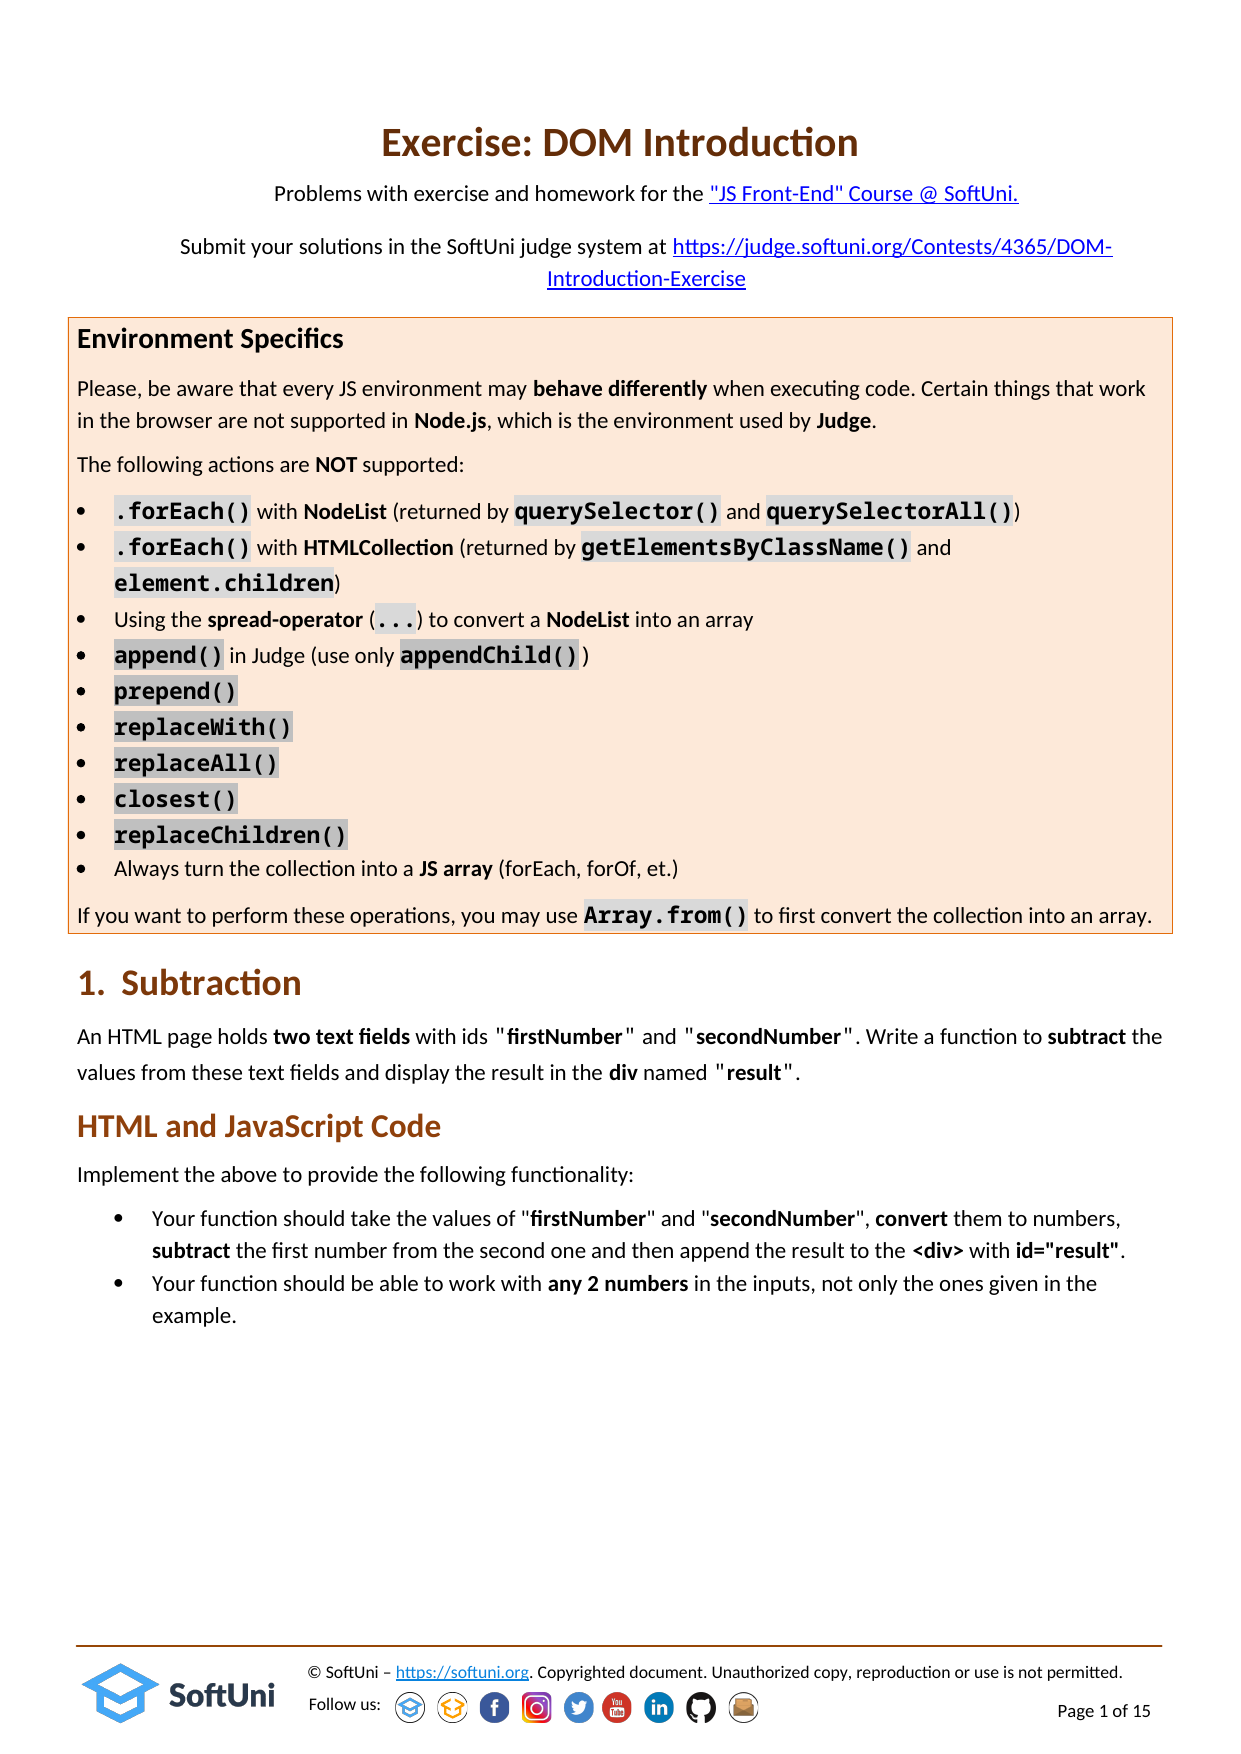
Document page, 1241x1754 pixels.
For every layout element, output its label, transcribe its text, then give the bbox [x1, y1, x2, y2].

picture [686, 1692, 716, 1723]
text Implement the above to provide the following functionality: [77, 1160, 1163, 1188]
picture [479, 1692, 510, 1723]
list replaceWith() [69, 708, 1172, 742]
text An HTML page holds two text fields with ids "firstNumber" and "secondNumber". Write a function to subtract the values from these text fields and display the result in the div named "result". [77, 1020, 1163, 1087]
picture [665, 1692, 674, 1701]
text Environment Specifics [69, 318, 1172, 356]
list closest() [69, 779, 1172, 814]
picture [644, 1692, 653, 1701]
picture [728, 1692, 759, 1723]
subtitle HTML and JavaScript Code [77, 1104, 1163, 1145]
text Submit your solutions in the SoftUni judge system at https://judge.softuni.org/Contests/4365/DOM-Introduction-Exercise [129, 232, 1163, 292]
text Please, be aware that every JS environment may behave differently when executing code. Certain things that work in the browser are not supported in Node.js, which is the environment used by Judge. [69, 371, 1172, 434]
subtitle Subtraction [77, 959, 1163, 1005]
text The following actions are NOT supported: [69, 447, 1172, 478]
list Using the spread-operator (...) to convert a NodeList into an array [69, 600, 1172, 634]
subtitle Exercise: DOM Introduction [77, 116, 1163, 167]
list Your function should be able to work with any 2 numbers in the inputs, not only the ones given in the example. [114, 1269, 1163, 1329]
picture [395, 1692, 425, 1723]
picture [665, 1714, 674, 1723]
picture [564, 1692, 594, 1723]
list Always turn the collection into a JS array (forEach, forOf, et.) [69, 851, 1172, 883]
picture [75, 1658, 281, 1729]
picture [437, 1692, 468, 1723]
list append() in Judge (use only appendChild()) [69, 636, 1172, 670]
list prepend() [69, 672, 1172, 706]
list .forEach() with HTMLCollection (returned by getElementsByClassName() and element.children) [69, 528, 1172, 598]
picture [644, 1714, 653, 1723]
text If you want to perform these operations, you may use Array.from() to first convert the collection into an array. [69, 896, 1172, 933]
picture [602, 1692, 632, 1723]
picture [522, 1692, 552, 1723]
picture [658, 1705, 667, 1714]
list replaceChildren() [69, 816, 1172, 850]
text Problems with exercise and homework for the "JS Front-End" Course @ SoftUni. [129, 179, 1163, 207]
list replaceAll() [69, 744, 1172, 778]
list Your function should take the values of "firstNumber" and "secondNumber", convert them to numbers, subtract the first number from the second one and then append the result to the <div> with id="result". [114, 1204, 1163, 1264]
list .forEach() with NodeList (returned by querySelector() and querySelectorAll()) [69, 492, 1172, 526]
